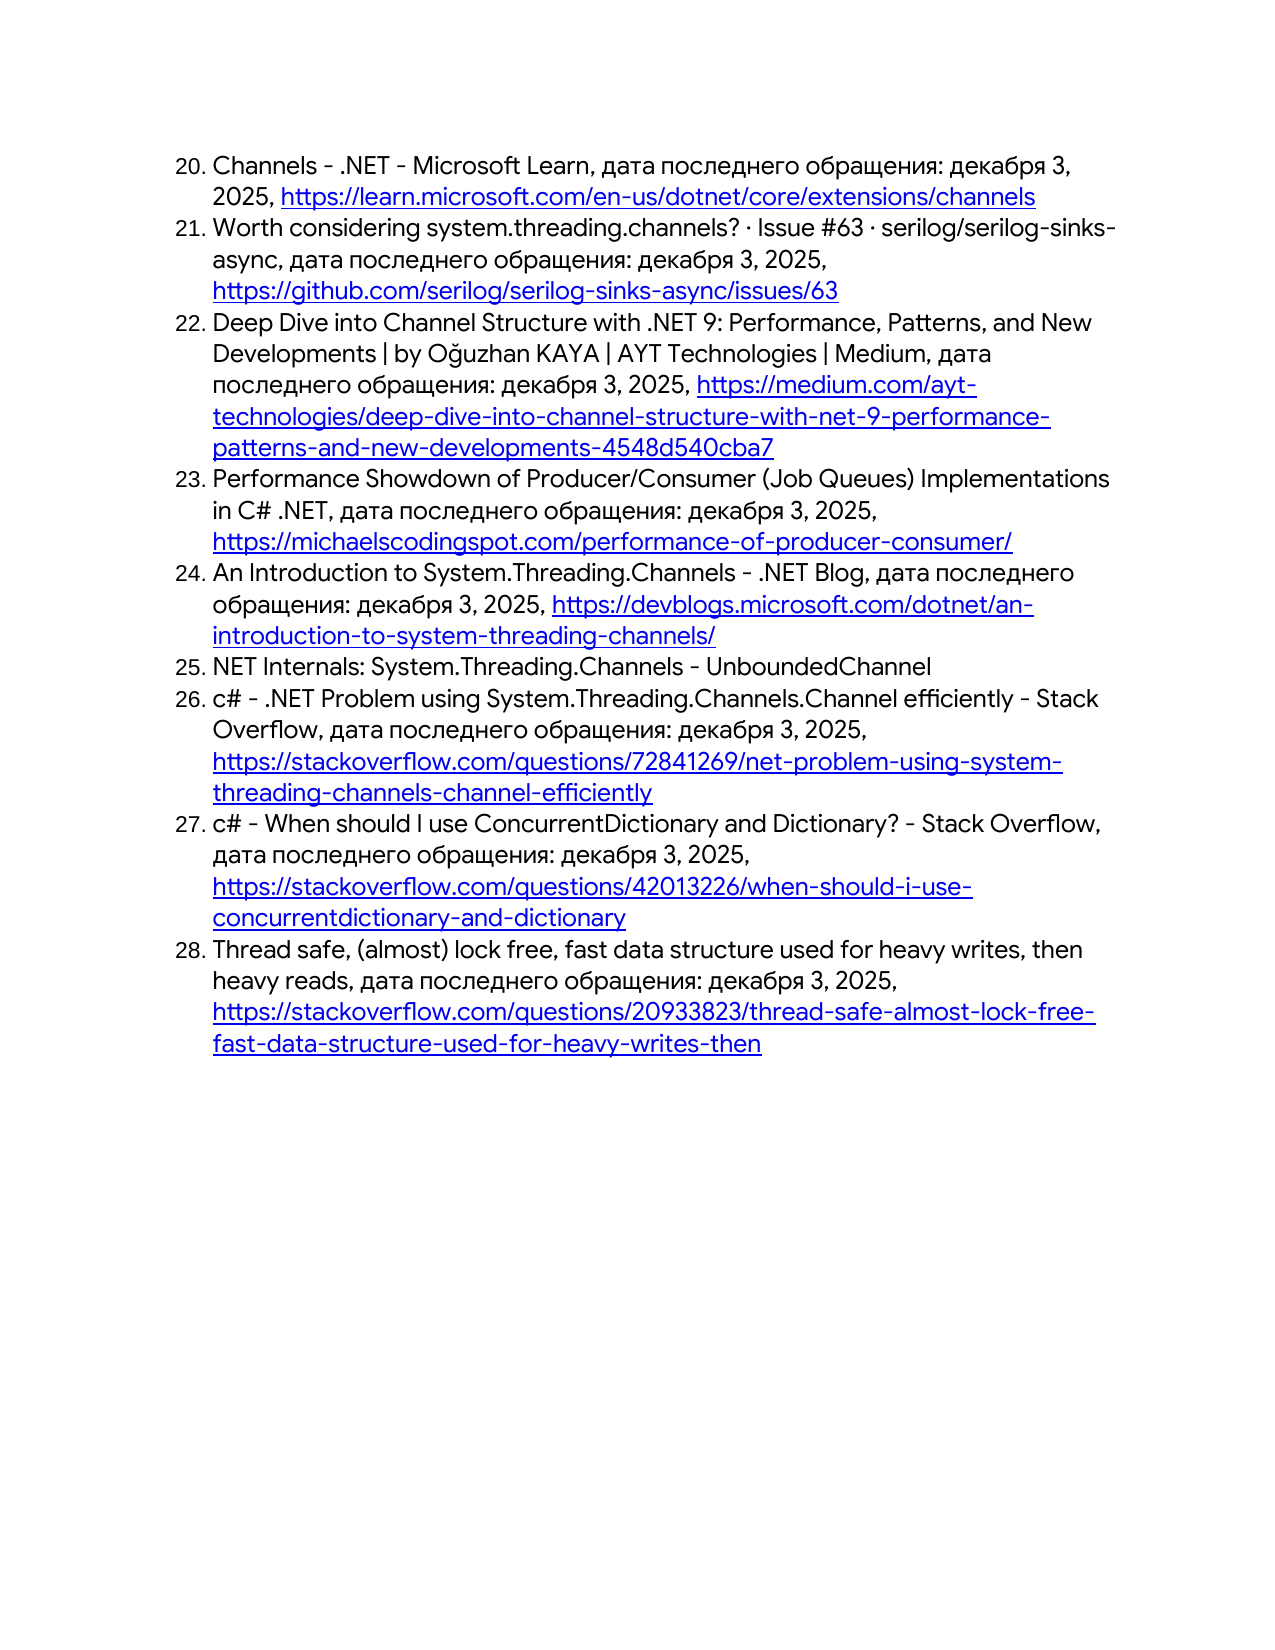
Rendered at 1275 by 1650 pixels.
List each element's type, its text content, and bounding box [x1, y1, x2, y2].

list Performance Showdown of Producer/Consumer (Job Queues) Implementations in C# .NET, дата последнего обращения: декабря 3, 2025, https://michaelscodingspot.com/performance-of-producer-consumer/ [175, 463, 1125, 558]
list c# - .NET Problem using System.Threading.Channels.Channel efficiently - Stack Overflow, дата последнего обращения: декабря 3, 2025, https://stackoverflow.com/questions/72841269/net-problem-using-system-threading-channels-channel-efficiently [175, 683, 1125, 808]
list Channels - .NET - Microsoft Learn, дата последнего обращения: декабря 3, 2025, https://learn.microsoft.com/en-us/dotnet/core/extensions/channels [175, 150, 1125, 213]
list Worth considering system.threading.channels? · Issue #63 · serilog/serilog-sinks-async, дата последнего обращения: декабря 3, 2025, https://github.com/serilog/serilog-sinks-async/issues/63 [175, 213, 1125, 307]
list NET Internals: System.Threading.Channels - UnboundedChannel [175, 652, 1125, 683]
list c# - When should I use ConcurrentDictionary and Dictionary? - Stack Overflow, дата последнего обращения: декабря 3, 2025, https://stackoverflow.com/questions/42013226/when-should-i-use-concurrentdictionary-and-dictionary [175, 808, 1125, 934]
list An Introduction to System.Threading.Channels - .NET Blog, дата последнего обращения: декабря 3, 2025, https://devblogs.microsoft.com/dotnet/an-introduction-to-system-threading-channels/ [175, 558, 1125, 652]
list Thread safe, (almost) lock free, fast data structure used for heavy writes, then heavy reads, дата последнего обращения: декабря 3, 2025, https://stackoverflow.com/questions/20933823/thread-safe-almost-lock-free-fast-data-structure-used-for-heavy-writes-then [175, 934, 1125, 1059]
list Deep Dive into Channel Structure with .NET 9: Performance, Patterns, and New Developments | by Oğuzhan KAYA | AYT Technologies | Medium, дата последнего обращения: декабря 3, 2025, https://medium.com/ayt-technologies/deep-dive-into-channel-structure-with-net-9-performance-patterns-and-new-developments-4548d540cba7 [175, 307, 1125, 463]
